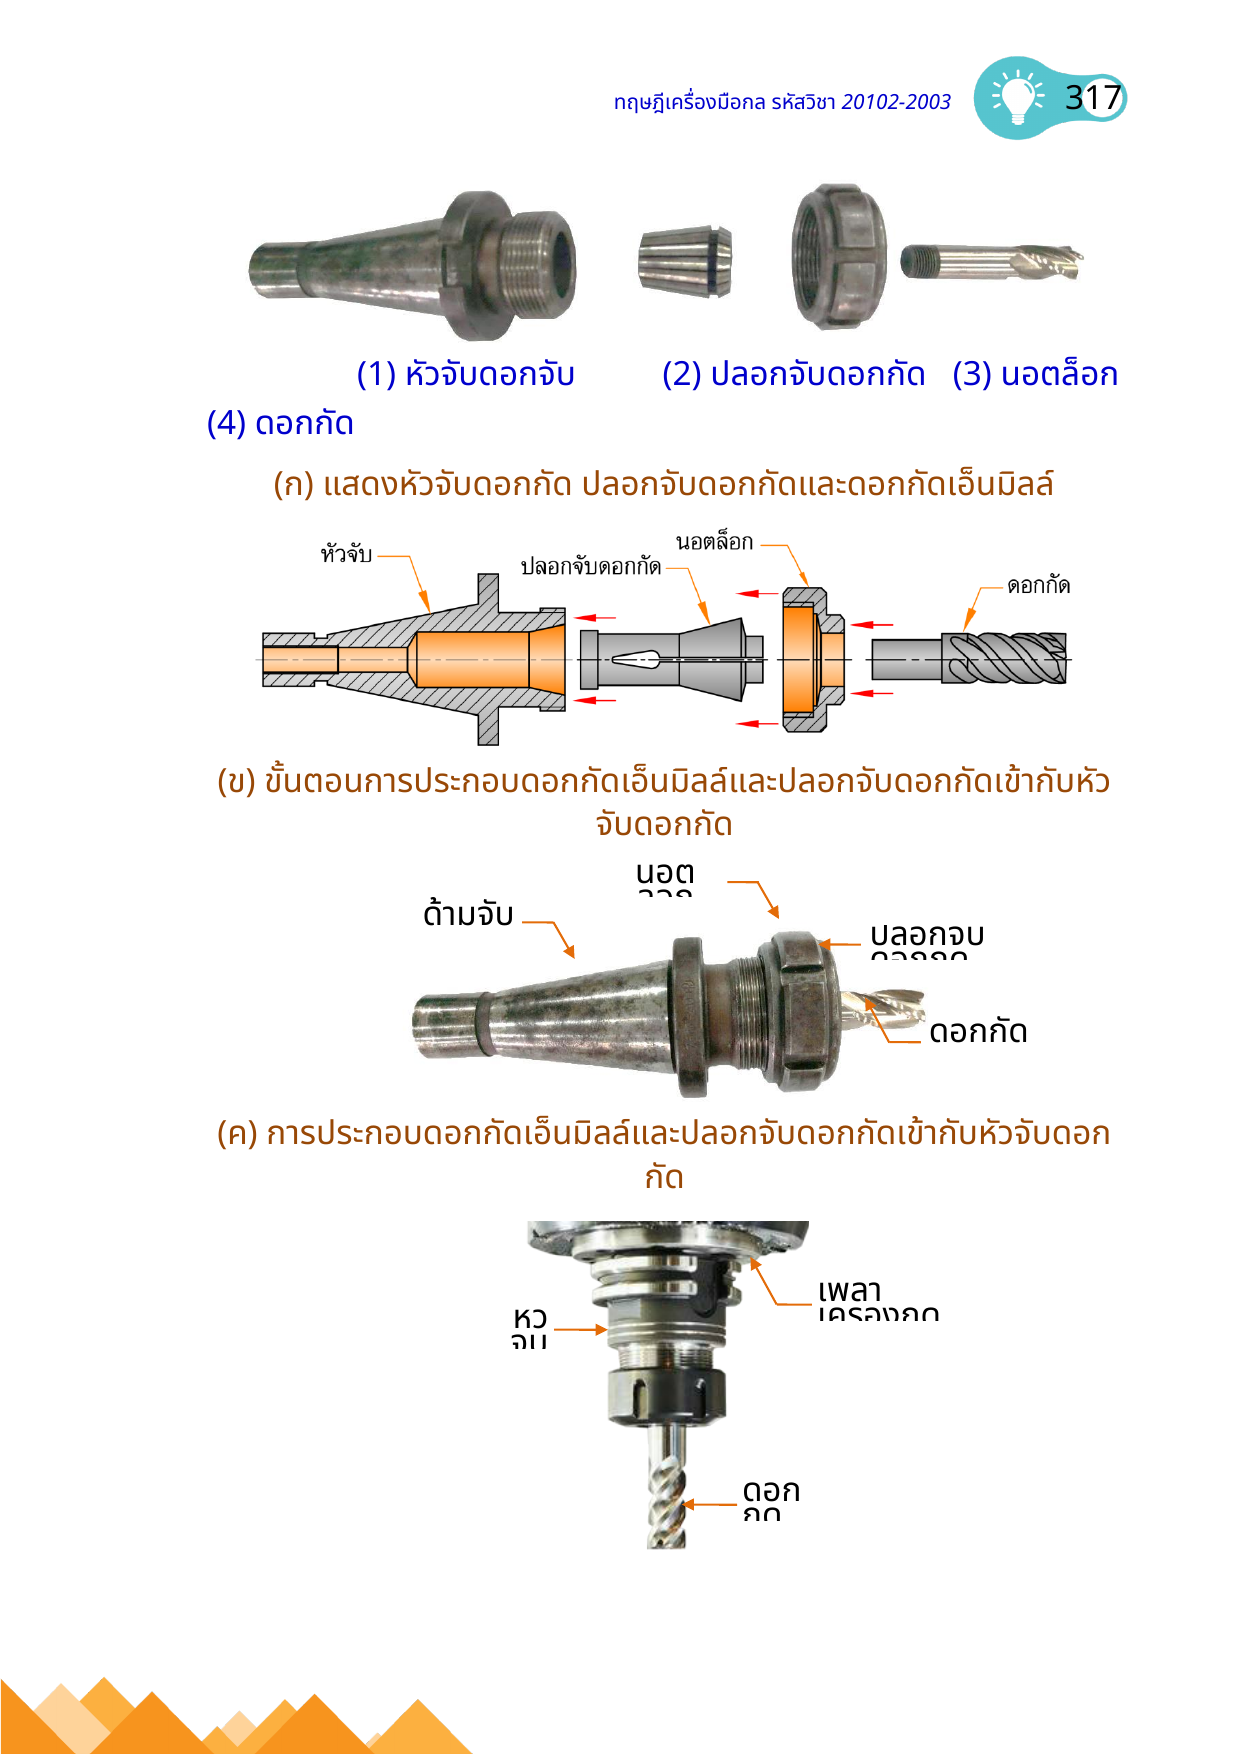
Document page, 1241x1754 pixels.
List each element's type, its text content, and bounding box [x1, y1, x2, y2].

text (1) หัวจับดอกจับ (2) ปลอกจับดอกกัด (3) นอตล็อก (4) ดอกกัด [207, 350, 1122, 448]
picture [255, 523, 1074, 746]
picture [393, 908, 935, 1110]
picture [0, 1221, 1239, 1754]
picture [462, 908, 471, 923]
text (ค) การประกอบดอกกัดเอ็นมิลล์และปลอกจับดอกกัดเข้ากับหัวจับดอกกัด [207, 1109, 1122, 1202]
text (ก) แสดงหัวจับดอกกัด ปลอกจับดอกกัดและดอกกัดเอ็นมิลล์ [207, 460, 1122, 509]
picture [227, 23, 1164, 146]
picture [500, 908, 508, 923]
text (ข) ขั้นตอนการประกอบดอกกัดเอ็นมิลล์และปลอกจับดอกกัดเข้ากับหัวจับดอกกัด [207, 757, 1122, 849]
picture [244, 177, 1085, 351]
